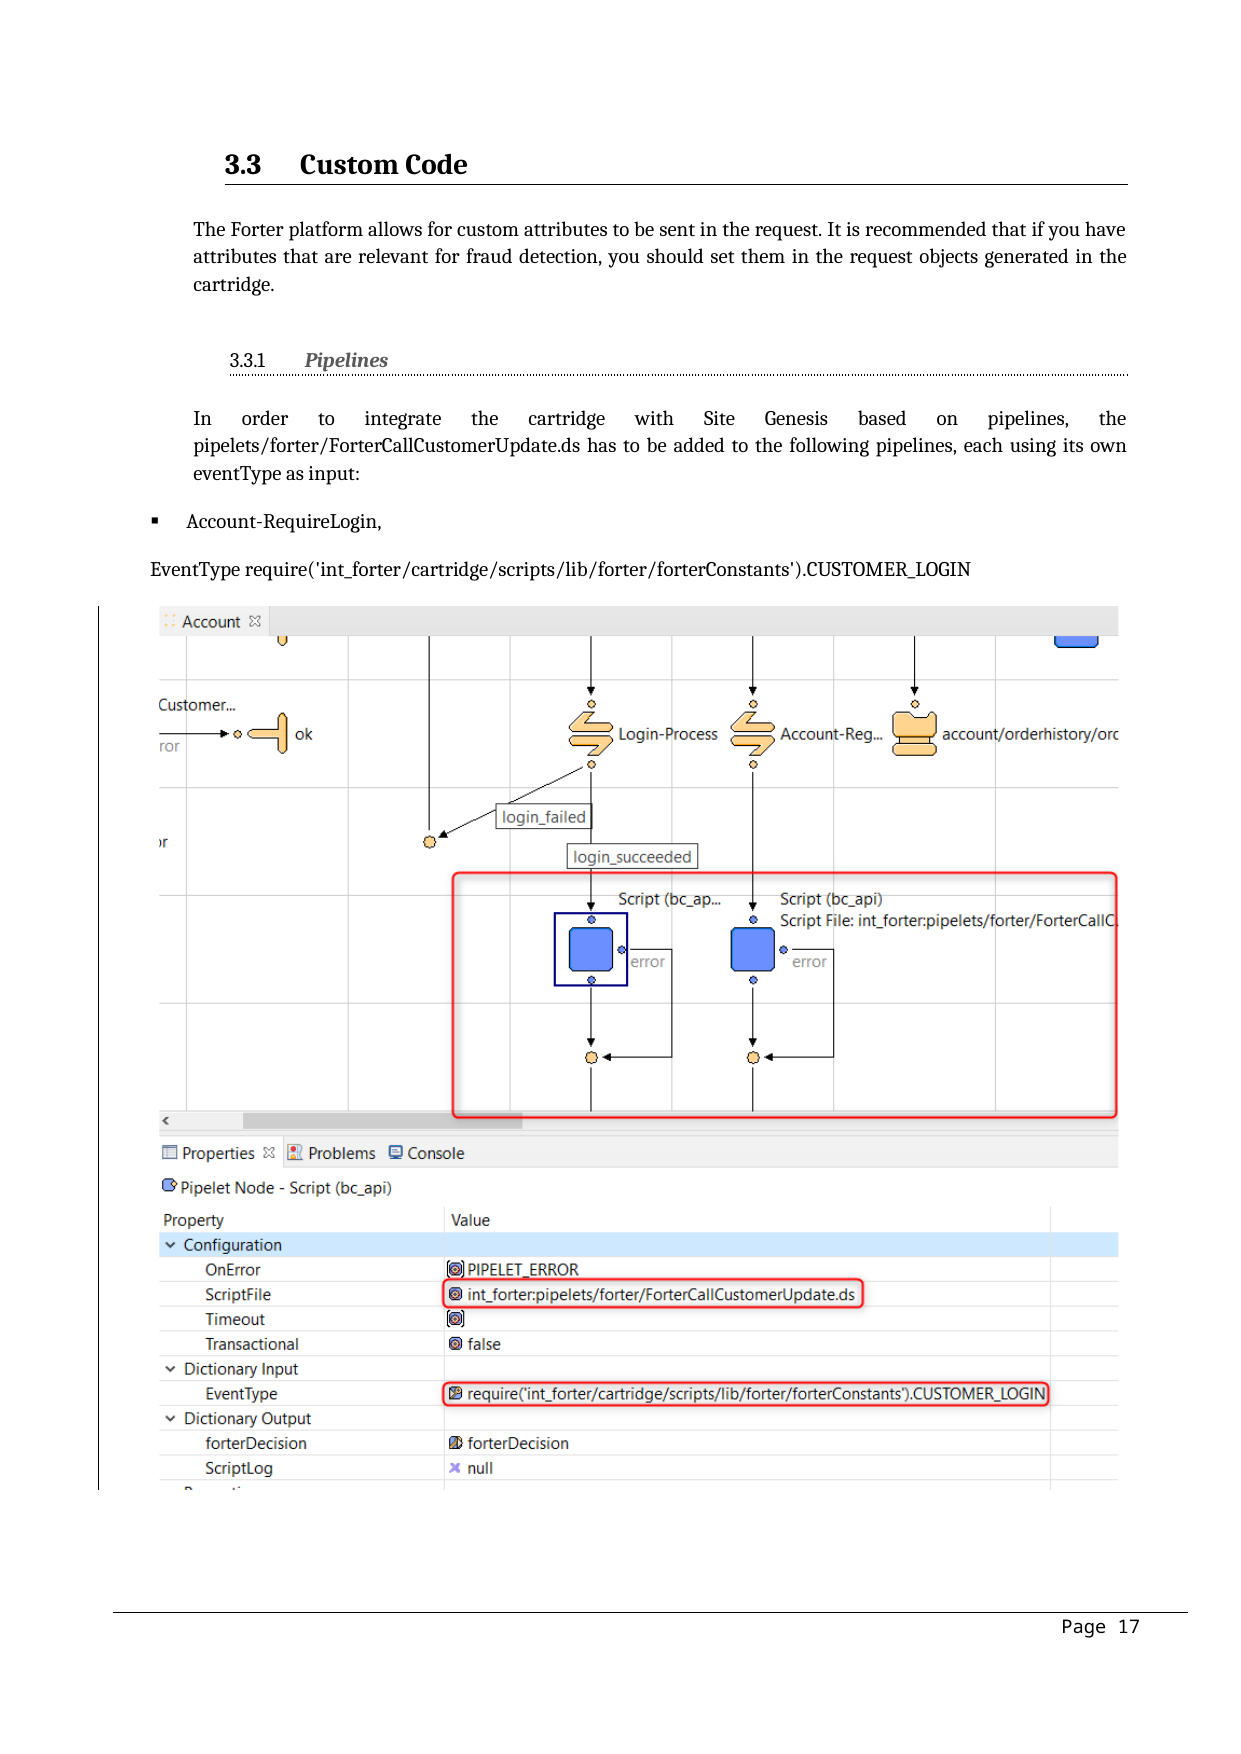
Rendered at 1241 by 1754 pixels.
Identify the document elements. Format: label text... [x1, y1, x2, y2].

list The Forter platform allows for custom attributes to be sent in the request. It is recommended that if you have attributes that are relevant for fraud detection, you should set them in the request objects generated in the cartridge. [193, 218, 1128, 297]
list In order to integrate the cartridge with Site Genesis based on pipelines, the pipelets/forter/ForterCallCustomerUpdate.ds has to be added to the following pipelines, each using its own eventType as input: [193, 406, 1128, 485]
subtitle Custom Code [225, 148, 1128, 184]
picture [159, 606, 1119, 1490]
text EventType require('int_forter/cartridge/scripts/lib/forter/forterConstants').CUSTOMER_LOGIN [150, 558, 1128, 582]
subtitle Pipelines [229, 348, 1128, 376]
list Account-RequireLogin, [150, 509, 1128, 533]
